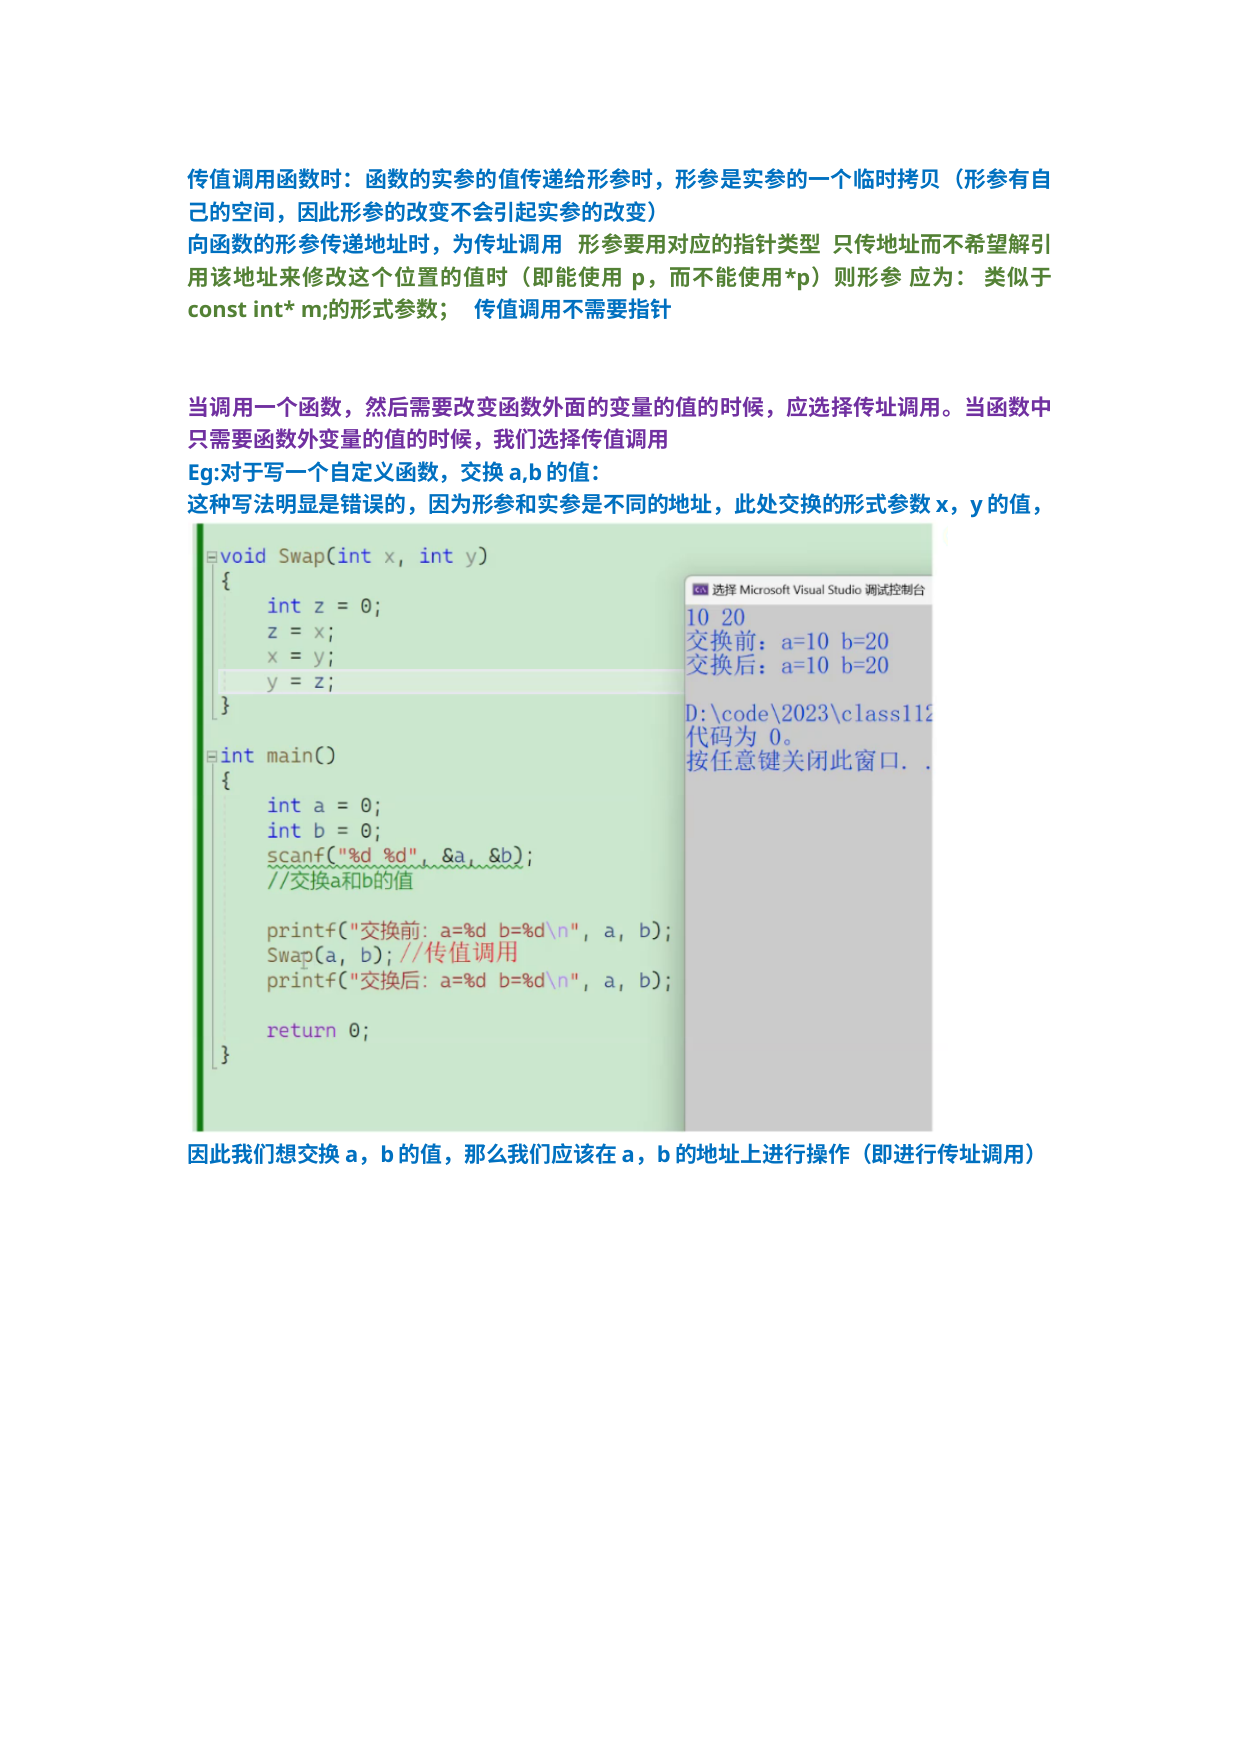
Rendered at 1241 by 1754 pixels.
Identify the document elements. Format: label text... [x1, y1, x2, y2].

text 向函数的形参传递地址时，为传址调用 形参要用对应的指针类型 只传地址而不希望解引用该地址来修改这个位置的值时（即能使用 p，而不能使用*p）则形参 应为： 类似于const int* m;的形式参数； 传值调用不需要指针 [187, 227, 1053, 324]
text Eg:对于写一个自定义函数，交换a,b的值： [187, 454, 1053, 487]
picture [187, 519, 948, 1133]
text 因此我们想交换a，b的值，那么我们应该在a，b的地址上进行操作（即进行传址调用） [187, 1137, 1053, 1169]
text 当调用一个函数，然后需要改变函数外面的变量的值的时候，应选择传址调用。当函数中只需要函数外变量的值的时候，我们选择传值调用 [187, 389, 1053, 454]
text 这种写法明显是错误的，因为形参和实参是不同的地址，此处交换的形式参数x，y的值， [187, 487, 1053, 519]
text 传值调用函数时：函数的实参的值传递给形参时，形参是实参的一个临时拷贝（形参有自己的空间，因此形参的改变不会引起实参的改变） [187, 162, 1053, 227]
